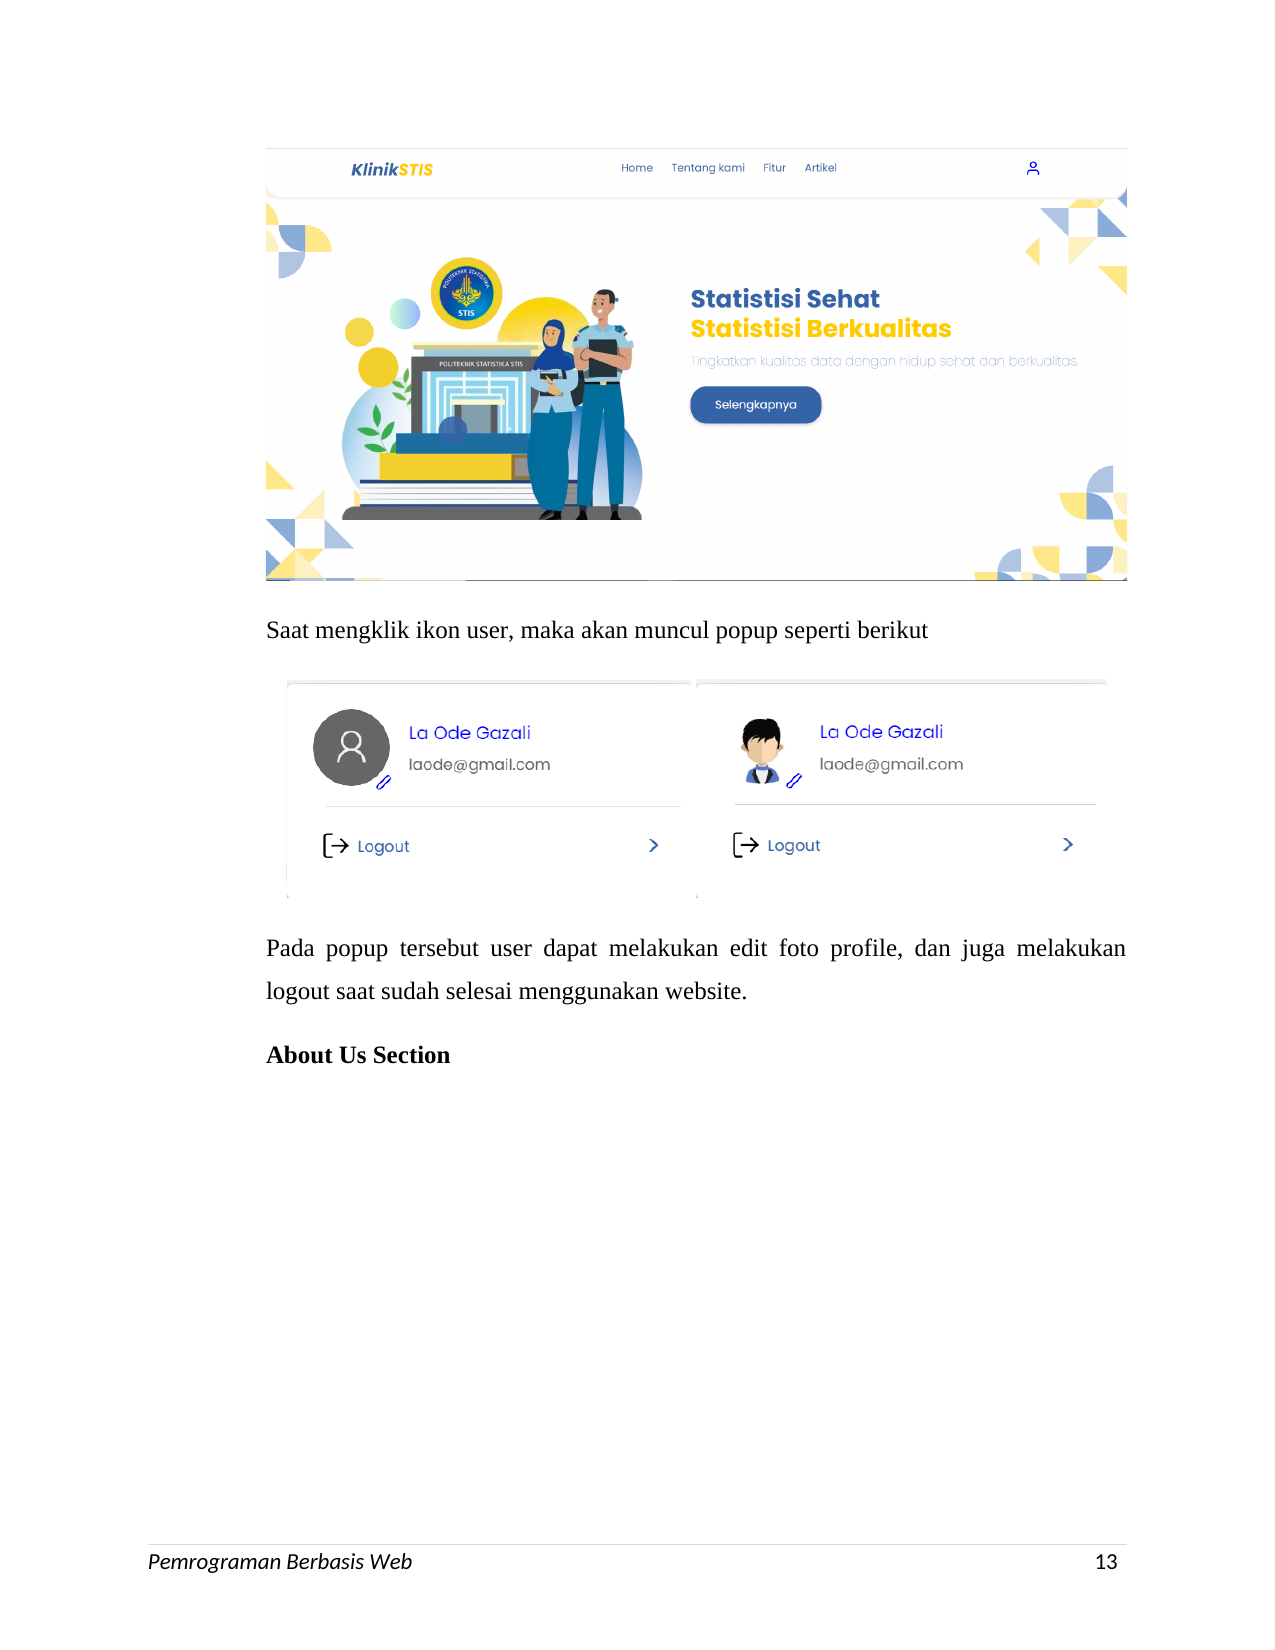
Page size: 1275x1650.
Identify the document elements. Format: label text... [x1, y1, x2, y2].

text Saat mengklik ikon user, maka akan muncul popup seperti berikut [266, 615, 1127, 644]
picture [286, 680, 692, 898]
picture [696, 679, 1107, 898]
picture [265, 147, 1128, 581]
text Pada popup tersebut user dapat melakukan edit foto profile, dan juga melakukan logout saat sudah selesai menggunakan website. [266, 933, 1127, 1004]
list About Us Section [266, 1040, 1127, 1068]
